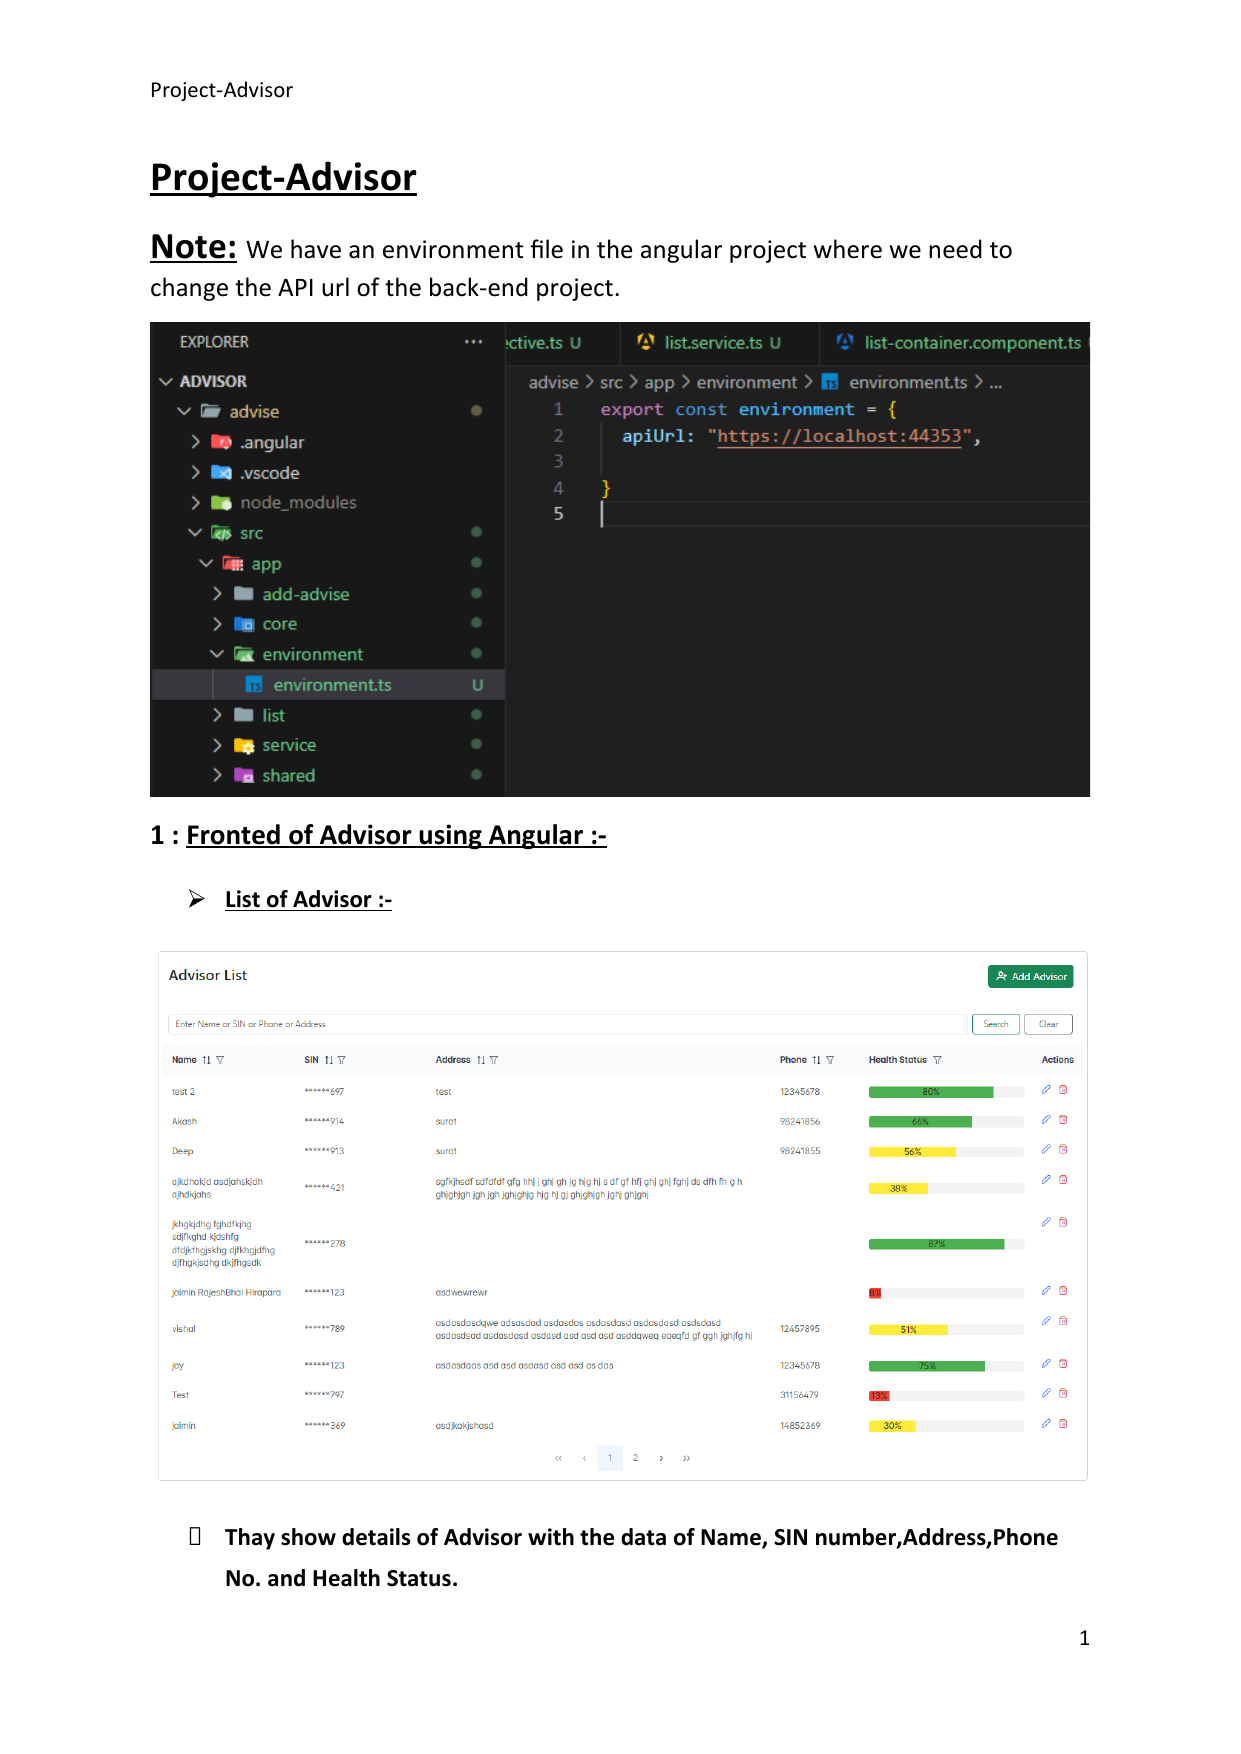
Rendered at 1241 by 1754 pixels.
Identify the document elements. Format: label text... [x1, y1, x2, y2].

picture [150, 322, 1091, 797]
list List of Advisor :- [187, 871, 1090, 922]
text 1 : Fronted of Advisor using Angular :- [150, 816, 1090, 851]
picture [150, 942, 1091, 1490]
text Project-Advisor [150, 150, 1090, 201]
text Note: We have an environment file in the angular project where we need to change the API url of the back-end project. [150, 222, 1090, 303]
list Thay show details of Advisor with the data of Name, SIN number,Address,Phone No. and Health Status. [187, 1508, 1090, 1592]
